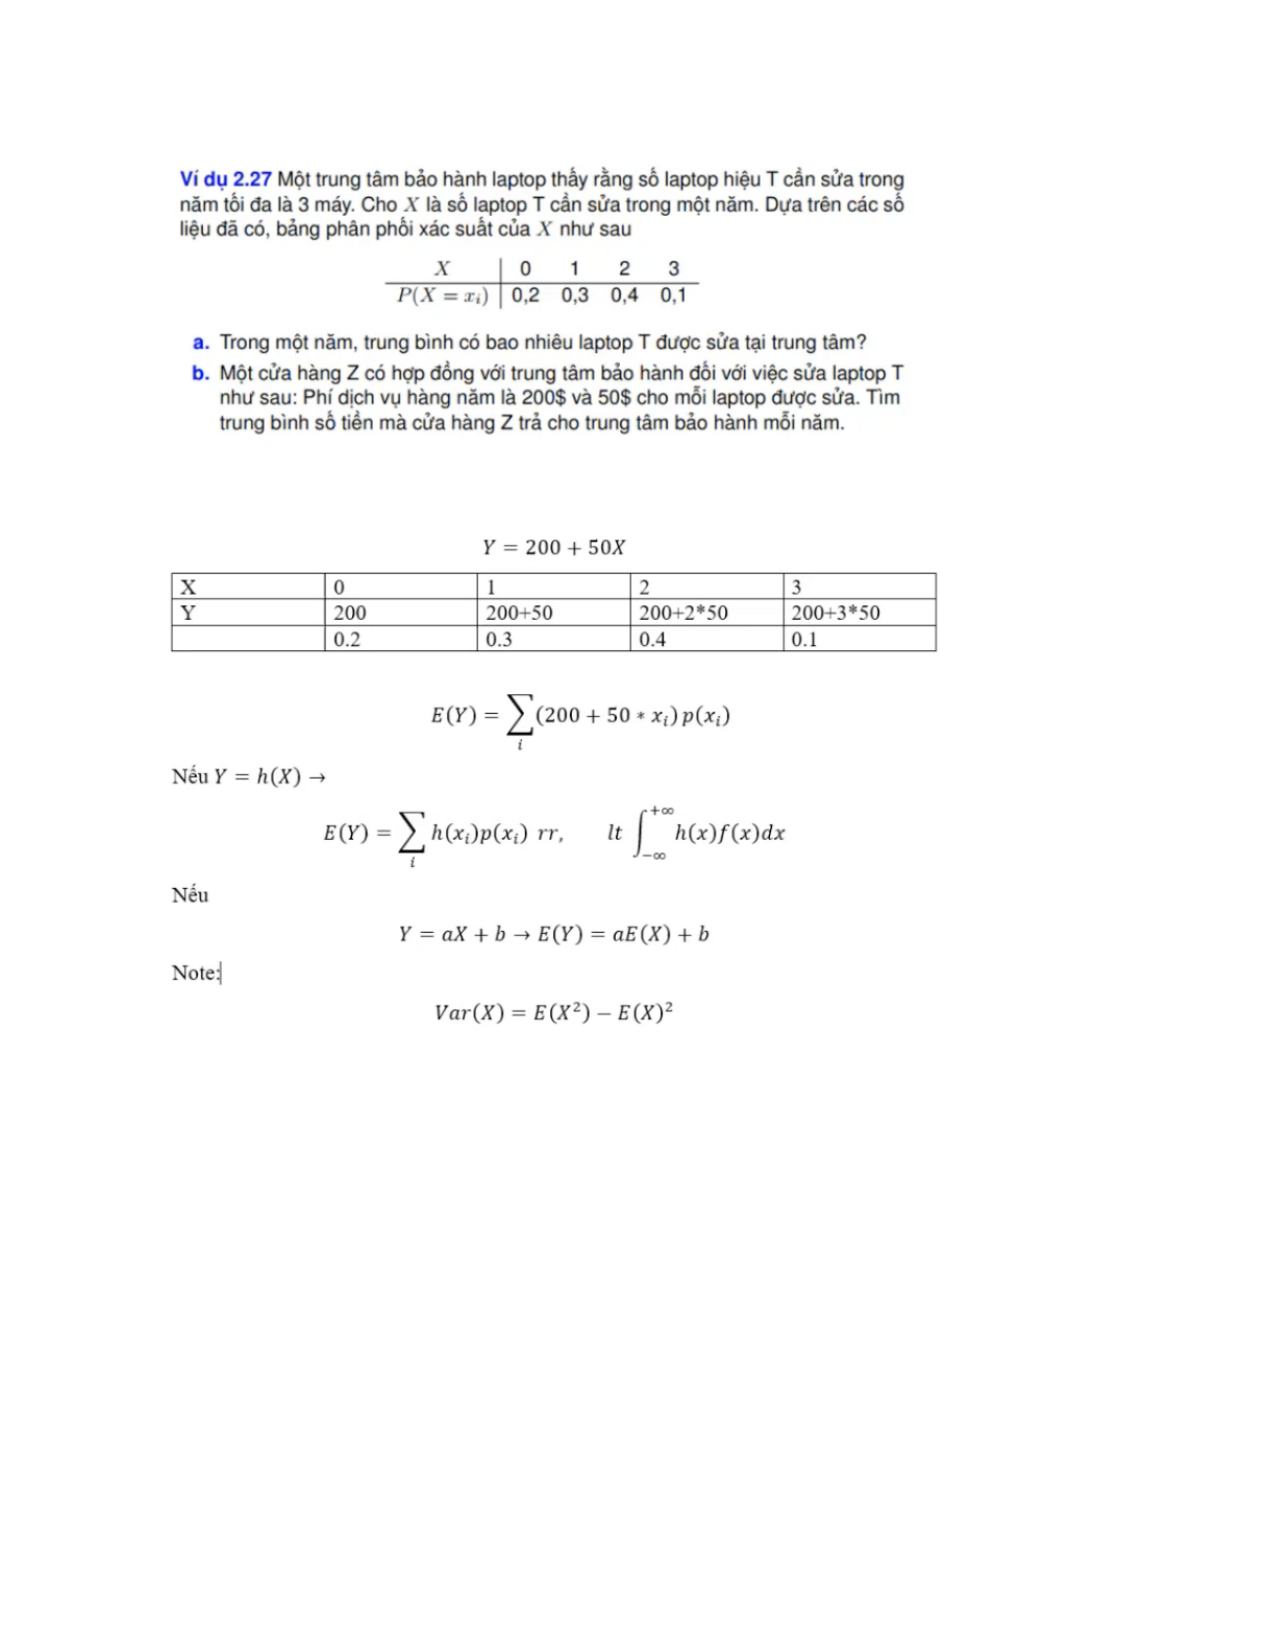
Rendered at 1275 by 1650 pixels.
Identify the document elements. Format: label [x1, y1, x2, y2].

picture [150, 523, 969, 1034]
picture [150, 150, 967, 446]
